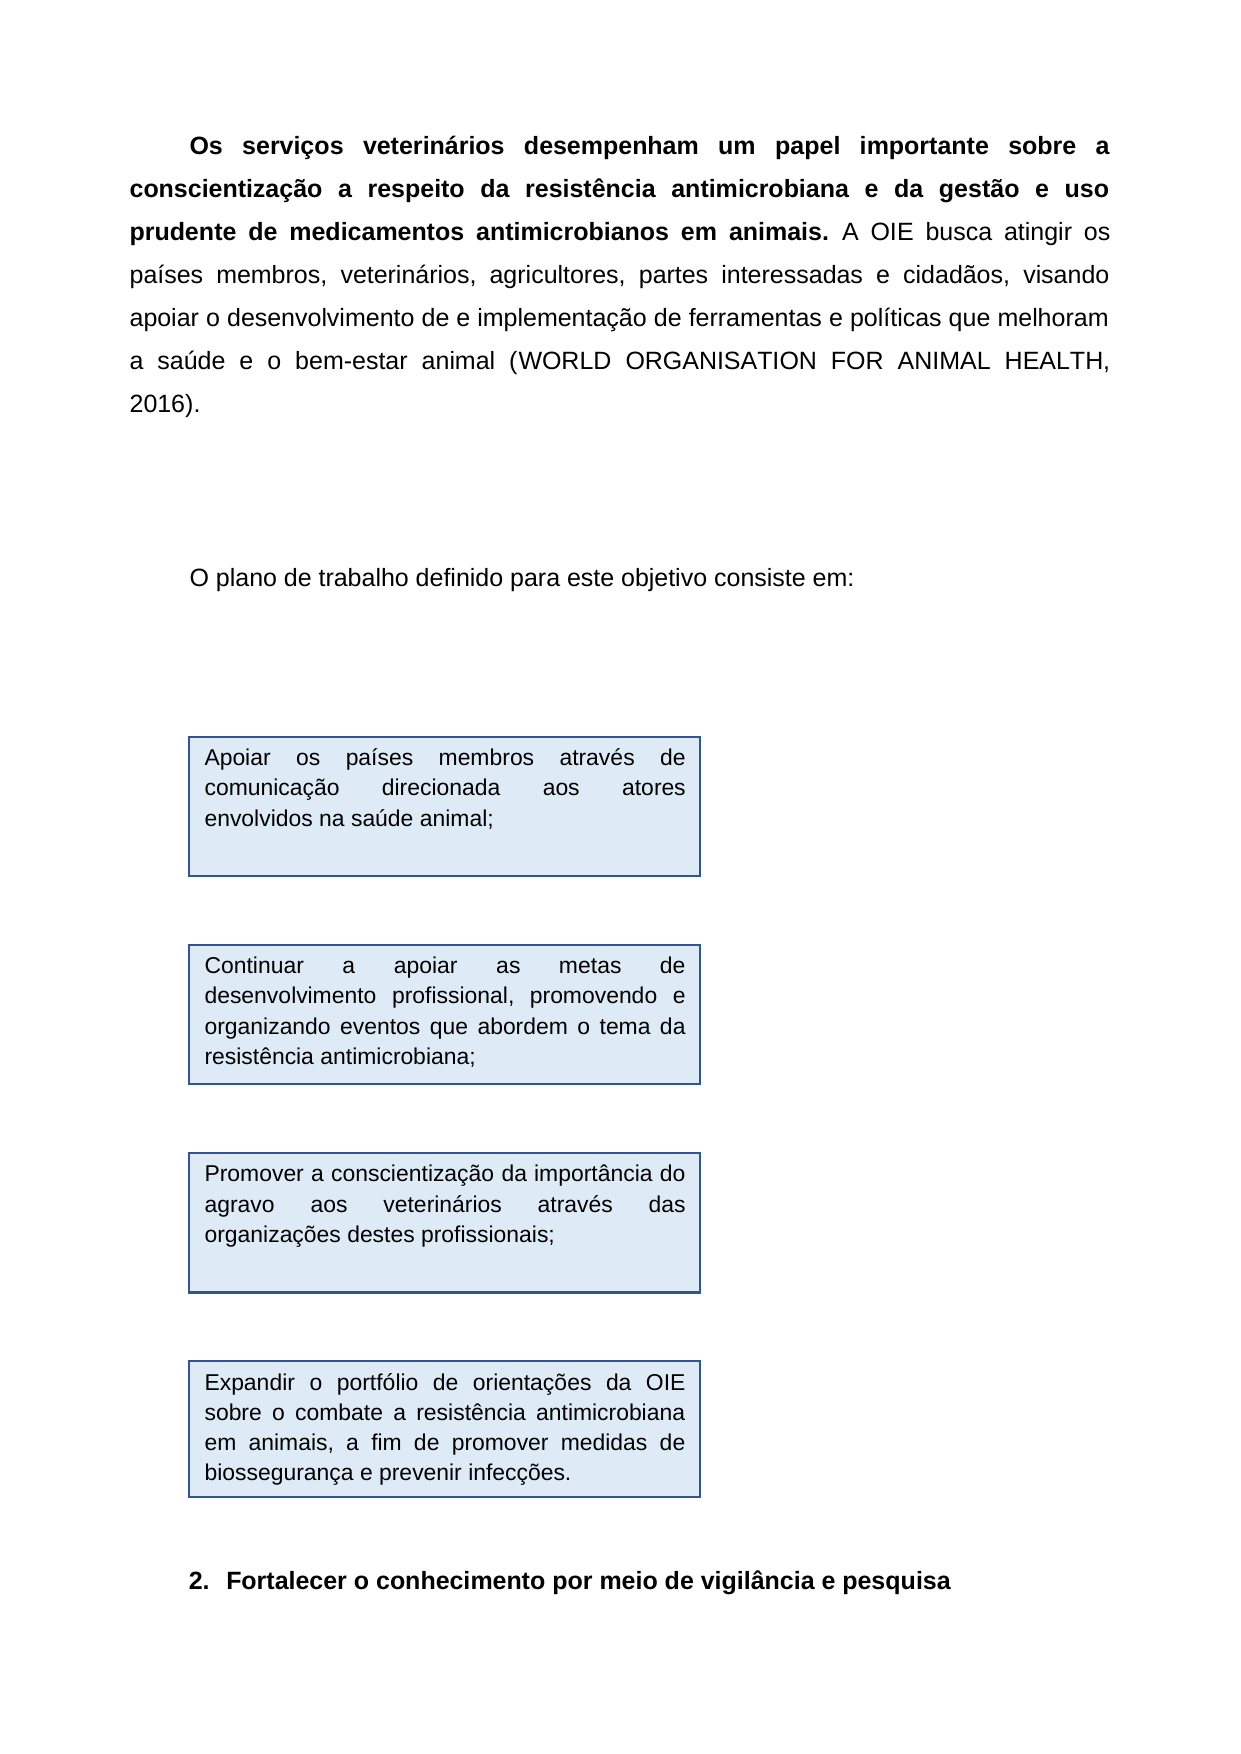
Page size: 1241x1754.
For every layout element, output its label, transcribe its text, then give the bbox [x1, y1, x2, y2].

table_cell [118, 1349, 1122, 1554]
table_cell Os serviços veterinários desempenham um papel importante sobre a conscientização a respeito da resistência antimicrobiana e da gestão e uso prudente de medicamentos antimicrobianos em animais. A OIE busca atingir os países membros, veterinários, agricultores, partes interessadas e cidadãos, visando apoiar o desenvolvimento de e implementação de ferramentas e políticas que melhoram a saúde e o bem-estar animal (WORLD ORGANISATION FOR ANIMAL HEALTH, 2016). [118, 118, 1122, 551]
table_cell [118, 1140, 1122, 1349]
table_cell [118, 1554, 1122, 1595]
table_cell [118, 724, 1122, 932]
table_cell [118, 932, 1122, 1140]
table_cell O plano de trabalho definido para este objetivo consiste em: [118, 551, 1122, 724]
